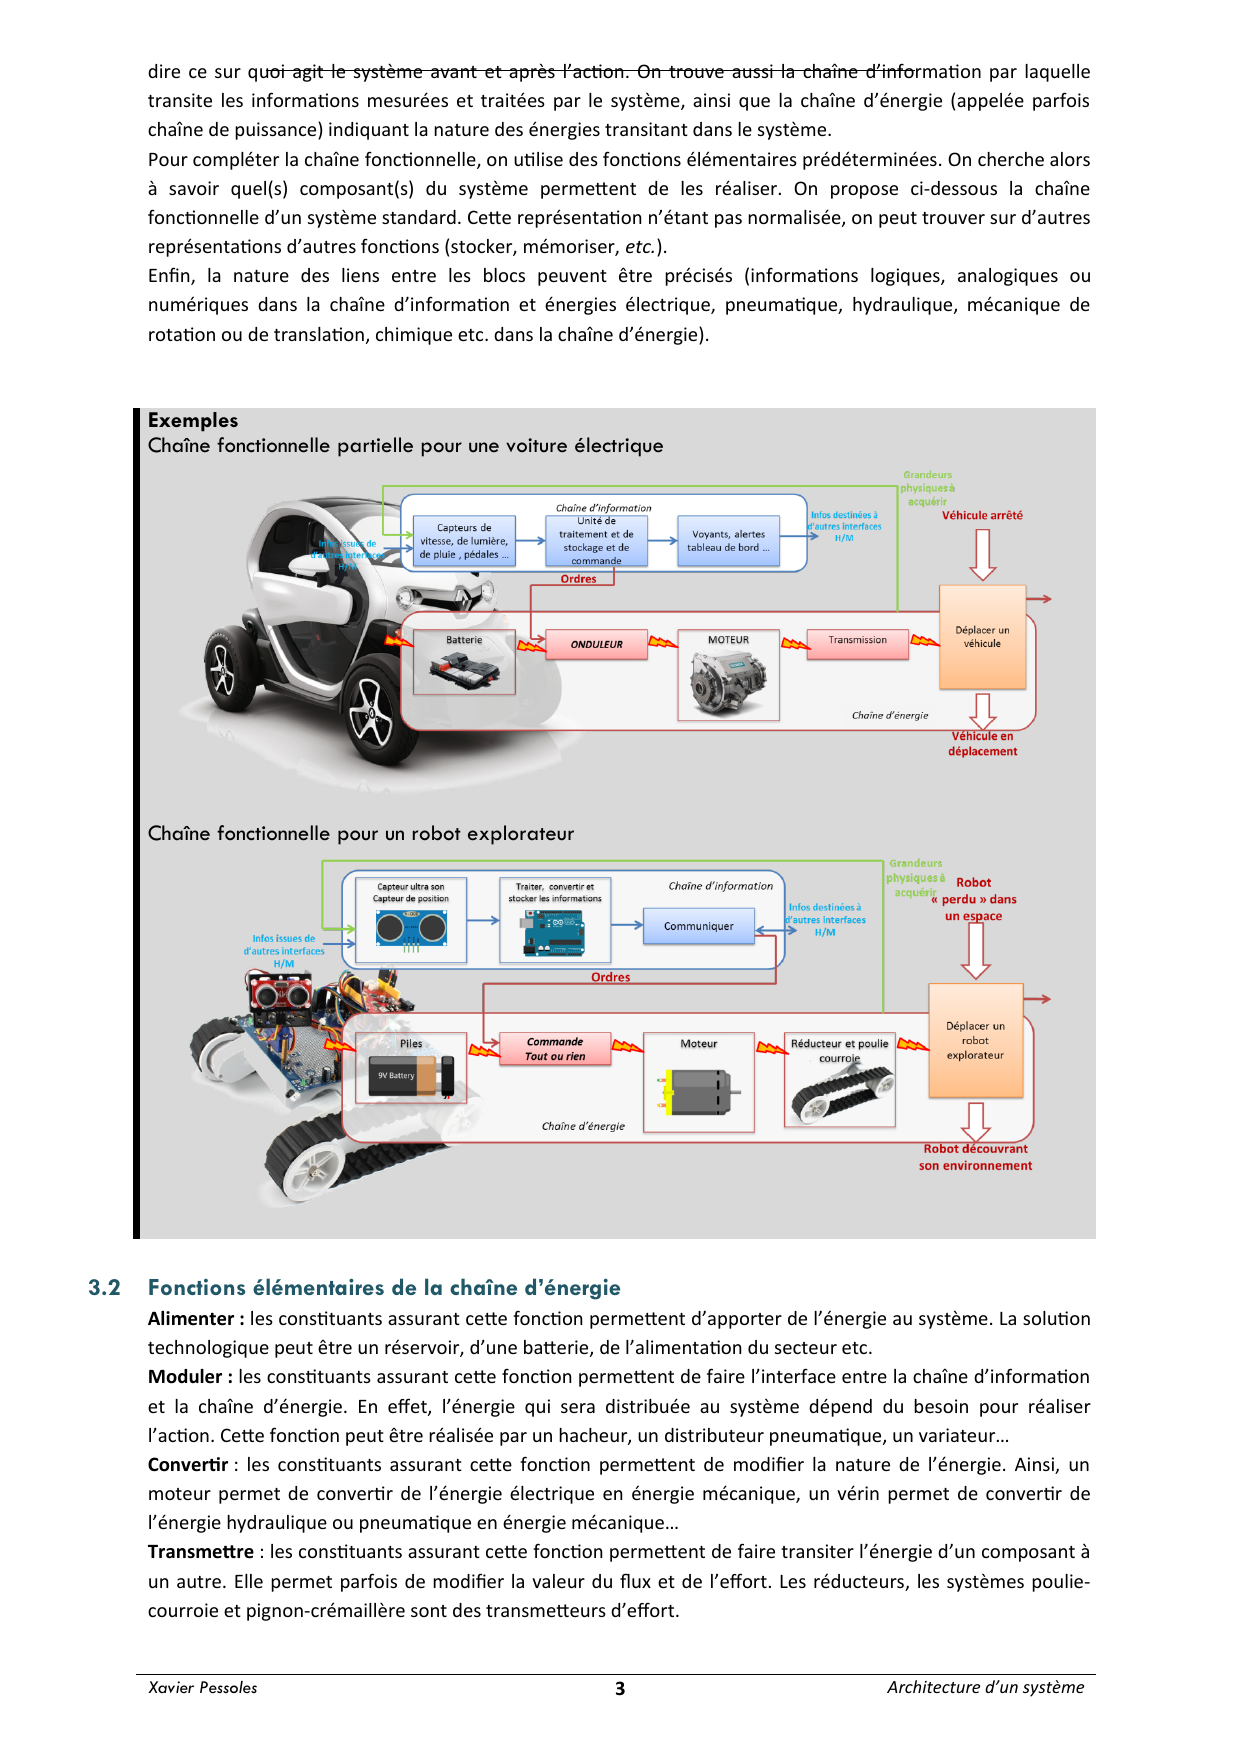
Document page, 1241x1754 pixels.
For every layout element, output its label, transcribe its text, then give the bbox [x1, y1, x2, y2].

text Pour compléter la chaîne fonctionnelle, on utilise des fonctions élémentaires prédéterminées. On cherche alors à savoir quel(s) composant(s) du système permettent de les réaliser. On propose ci-dessous la chaîne fonctionnelle d’un système standard. Cette représentation n’étant pas normalisée, on peut trouver sur d’autres représentations d’autres fonctions (stocker, mémoriser, etc.). [148, 146, 1093, 259]
picture [173, 458, 1059, 796]
text Convertir : les constituants assurant cette fonction permettent de modifier la nature de l’énergie. Ainsi, un moteur permet de convertir de l’énergie électrique en énergie mécanique, un vérin permet de convertir de l’énergie hydraulique ou pneumatique en énergie mécanique… [148, 1451, 1093, 1535]
picture [173, 846, 1059, 1214]
table_header Exemples Chaîne fonctionnelle partielle pour une voiture électrique Chaîne fonctionnelle pour un robot explorateur [140, 408, 1096, 1239]
text Transmettre : les constituants assurant cette fonction permettent de faire transiter l’énergie d’un composant à un autre. Elle permet parfois de modifier la valeur du flux et de l’effort. Les réducteurs, les systèmes poulie-courroie et pignon-crémaillère sont des transmetteurs d’effort. [148, 1539, 1093, 1622]
text Enfin, la nature des liens entre les blocs peuvent être précisés (informations logiques, analogiques ou numériques dans la chaîne d’information et énergies électrique, pneumatique, hydraulique, mécanique de rotation ou de translation, chimique etc. dans la chaîne d’énergie). [148, 262, 1093, 346]
text Alimenter : les constituants assurant cette fonction permettent d’apporter de l’énergie au système. La solution technologique peut être un réservoir, d’une batterie, de l’alimentation du secteur etc. [148, 1305, 1093, 1360]
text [148, 58, 1093, 142]
text Moduler : les constituants assurant cette fonction permettent de faire l’interface entre la chaîne d’information et la chaîne d’énergie. En effet, l’énergie qui sera distribuée au système dépend du besoin pour réaliser l’action. Cette fonction peut être réalisée par un hacheur, un distributeur pneumatique, un variateur… [148, 1364, 1093, 1447]
subtitle Fonctions élémentaires de la chaîne d’énergie [88, 1274, 1093, 1301]
